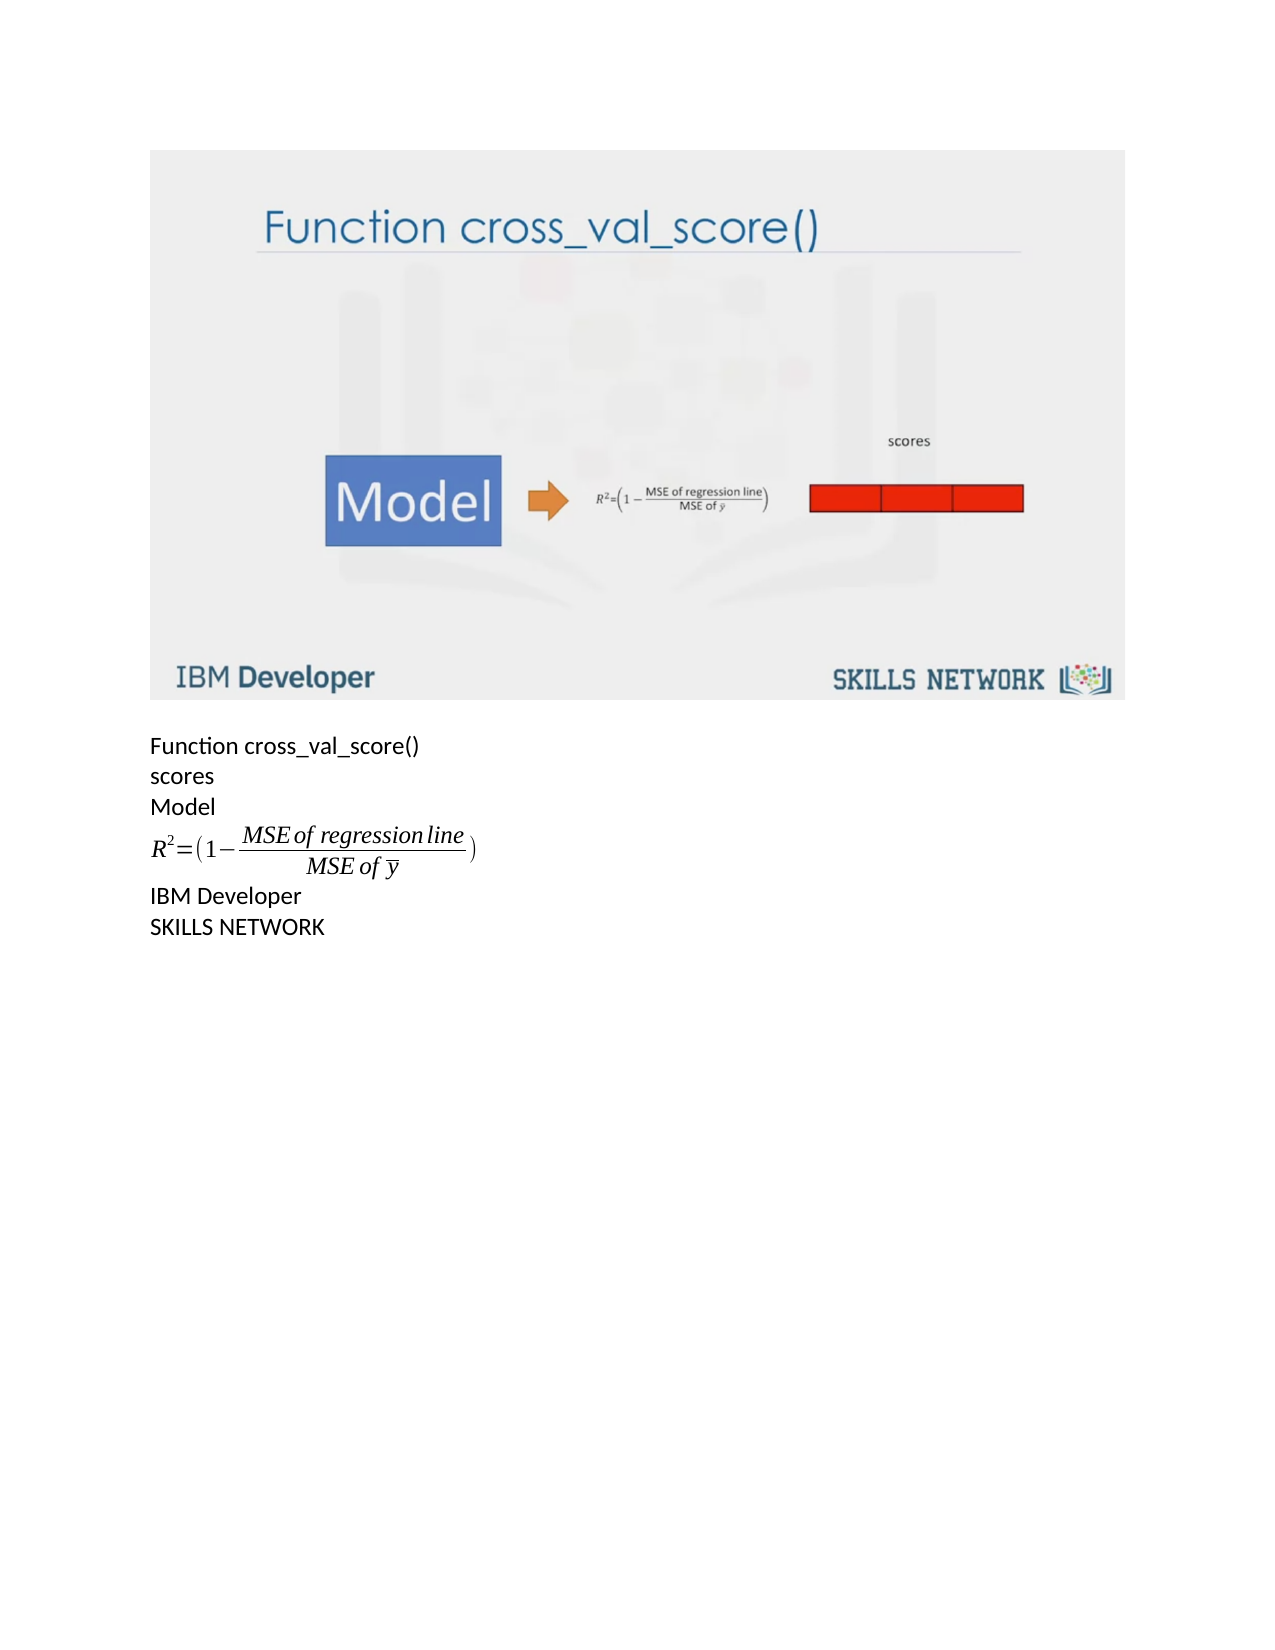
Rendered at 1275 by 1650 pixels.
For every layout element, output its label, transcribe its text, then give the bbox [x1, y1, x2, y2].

text Function cross_val_score() [150, 730, 1125, 760]
text Model [150, 791, 1125, 821]
text SKILLS NETWORK [150, 911, 1125, 941]
text IBM Developer [150, 880, 1125, 911]
picture [150, 150, 1125, 700]
text scores [150, 760, 1125, 791]
